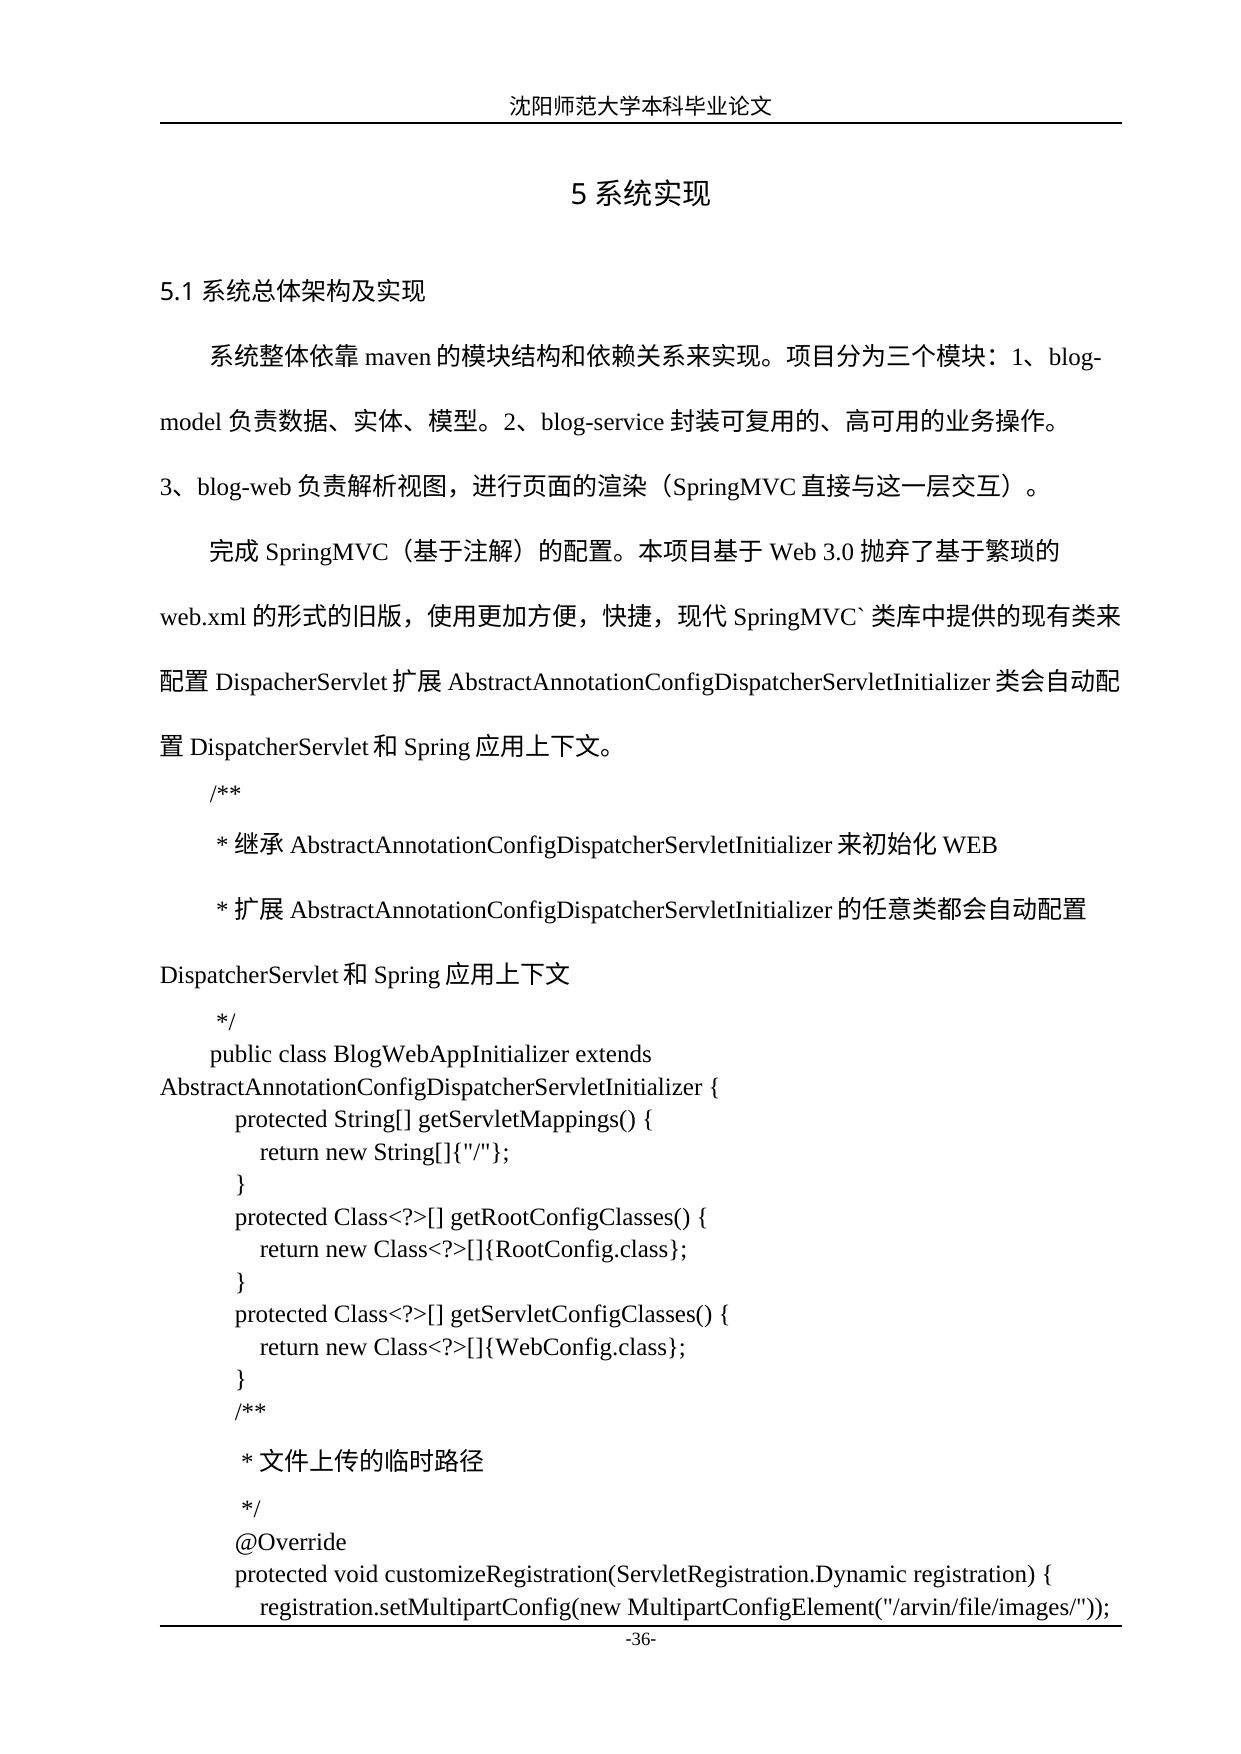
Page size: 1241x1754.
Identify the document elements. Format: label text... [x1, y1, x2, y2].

text } [159, 1265, 1122, 1297]
text /** [159, 1395, 1122, 1427]
text */ [159, 1492, 1122, 1525]
text * 扩展AbstractAnnotationConfigDispatcherServletInitializer的任意类都会自动配置DispatcherServlet和Spring应用上下文 [159, 875, 1122, 1005]
text protected Class<?>[] getRootConfigClasses() { [159, 1200, 1122, 1232]
text */ [159, 1005, 1122, 1037]
text * 继承AbstractAnnotationConfigDispatcherServletInitializer来初始化WEB [159, 810, 1122, 875]
text protected Class<?>[] getServletConfigClasses() { [159, 1297, 1122, 1330]
text public class BlogWebAppInitializer extends AbstractAnnotationConfigDispatcherServletInitializer { [159, 1037, 1122, 1102]
subtitle 5 系统实现 [159, 160, 1122, 225]
text } [159, 1167, 1122, 1200]
text /** [159, 777, 1122, 810]
text return new Class<?>[]{RootConfig.class}; [159, 1232, 1122, 1265]
text return new Class<?>[]{WebConfig.class}; [159, 1330, 1122, 1362]
text 系统整体依靠maven的模块结构和依赖关系来实现。项目分为三个模块：1、blog-model 负责数据、实体、模型。2、blog-service 封装可复用的、高可用的业务操作。3、blog-web 负责解析视图，进行页面的渲染（SpringMVC直接与这一层交互）。 [159, 322, 1122, 517]
text registration.setMultipartConfig(new MultipartConfigElement("/arvin/file/images/")); [159, 1590, 1122, 1622]
subtitle 5.1 系统总体架构及实现 [159, 257, 1122, 322]
text } [159, 1362, 1122, 1395]
text protected void customizeRegistration(ServletRegistration.Dynamic registration) { [159, 1557, 1122, 1590]
text @Override [159, 1525, 1122, 1557]
text * 文件上传的临时路径 [159, 1427, 1122, 1492]
text protected String[] getServletMappings() { [159, 1102, 1122, 1135]
text return new String[]{"/"}; [159, 1135, 1122, 1167]
text 完成 SpringMVC（基于注解）的配置。本项目基于 Web 3.0 抛弃了基于繁琐的 web.xml 的形式的旧版，使用更加方便，快捷，现代 SpringMVC` 类库中提供的现有类来配置 DispacherServlet扩展AbstractAnnotationConfigDispatcherServletInitializer类会自动配置DispatcherServlet和Spring应用上下文。 [159, 517, 1122, 777]
